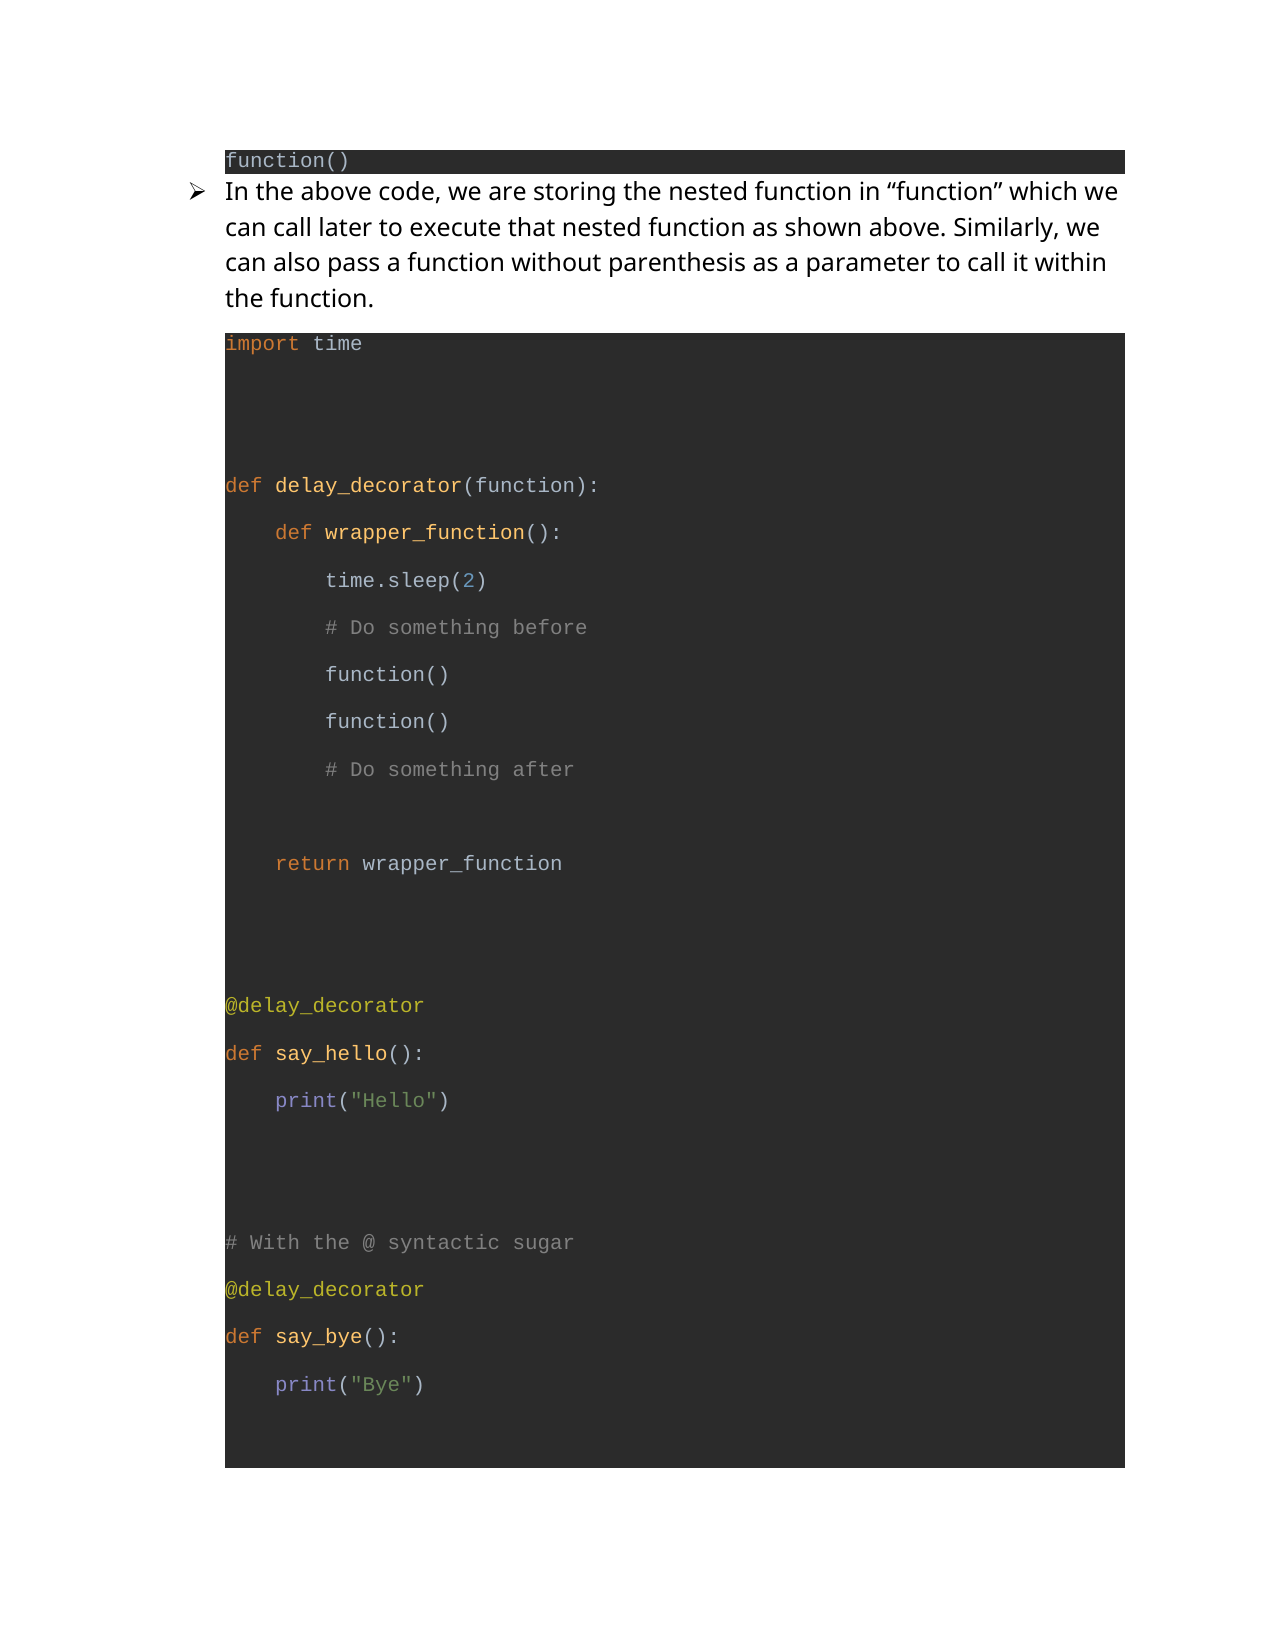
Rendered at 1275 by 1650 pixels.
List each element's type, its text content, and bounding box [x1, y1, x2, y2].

text function() [225, 664, 1125, 712]
text @delay_decorator [225, 995, 1125, 1043]
text def wrapper_function(): [225, 522, 1125, 570]
text # Do something before [225, 617, 1125, 664]
text import time [225, 333, 1125, 381]
text # Do something after [225, 759, 1125, 806]
text @delay_decorator [225, 1279, 1125, 1326]
text def say_hello(): [225, 1043, 1125, 1090]
text # With the @ syntactic sugar [225, 1232, 1125, 1279]
list In the above code, we are storing the nested function in “function” which we can call later to execute that nested function as shown above. Similarly, we can also pass a function without parenthesis as a parameter to call it within the function. [187, 174, 1125, 315]
text function() [225, 712, 1125, 759]
text print("Hello") [225, 1090, 1125, 1137]
text return wrapper_function [225, 853, 1125, 901]
text function() [225, 150, 1125, 174]
text def say_bye(): [225, 1326, 1125, 1374]
text def delay_decorator(function): [225, 475, 1125, 522]
text time.sleep(2) [225, 570, 1125, 617]
text print("Bye") [225, 1374, 1125, 1421]
